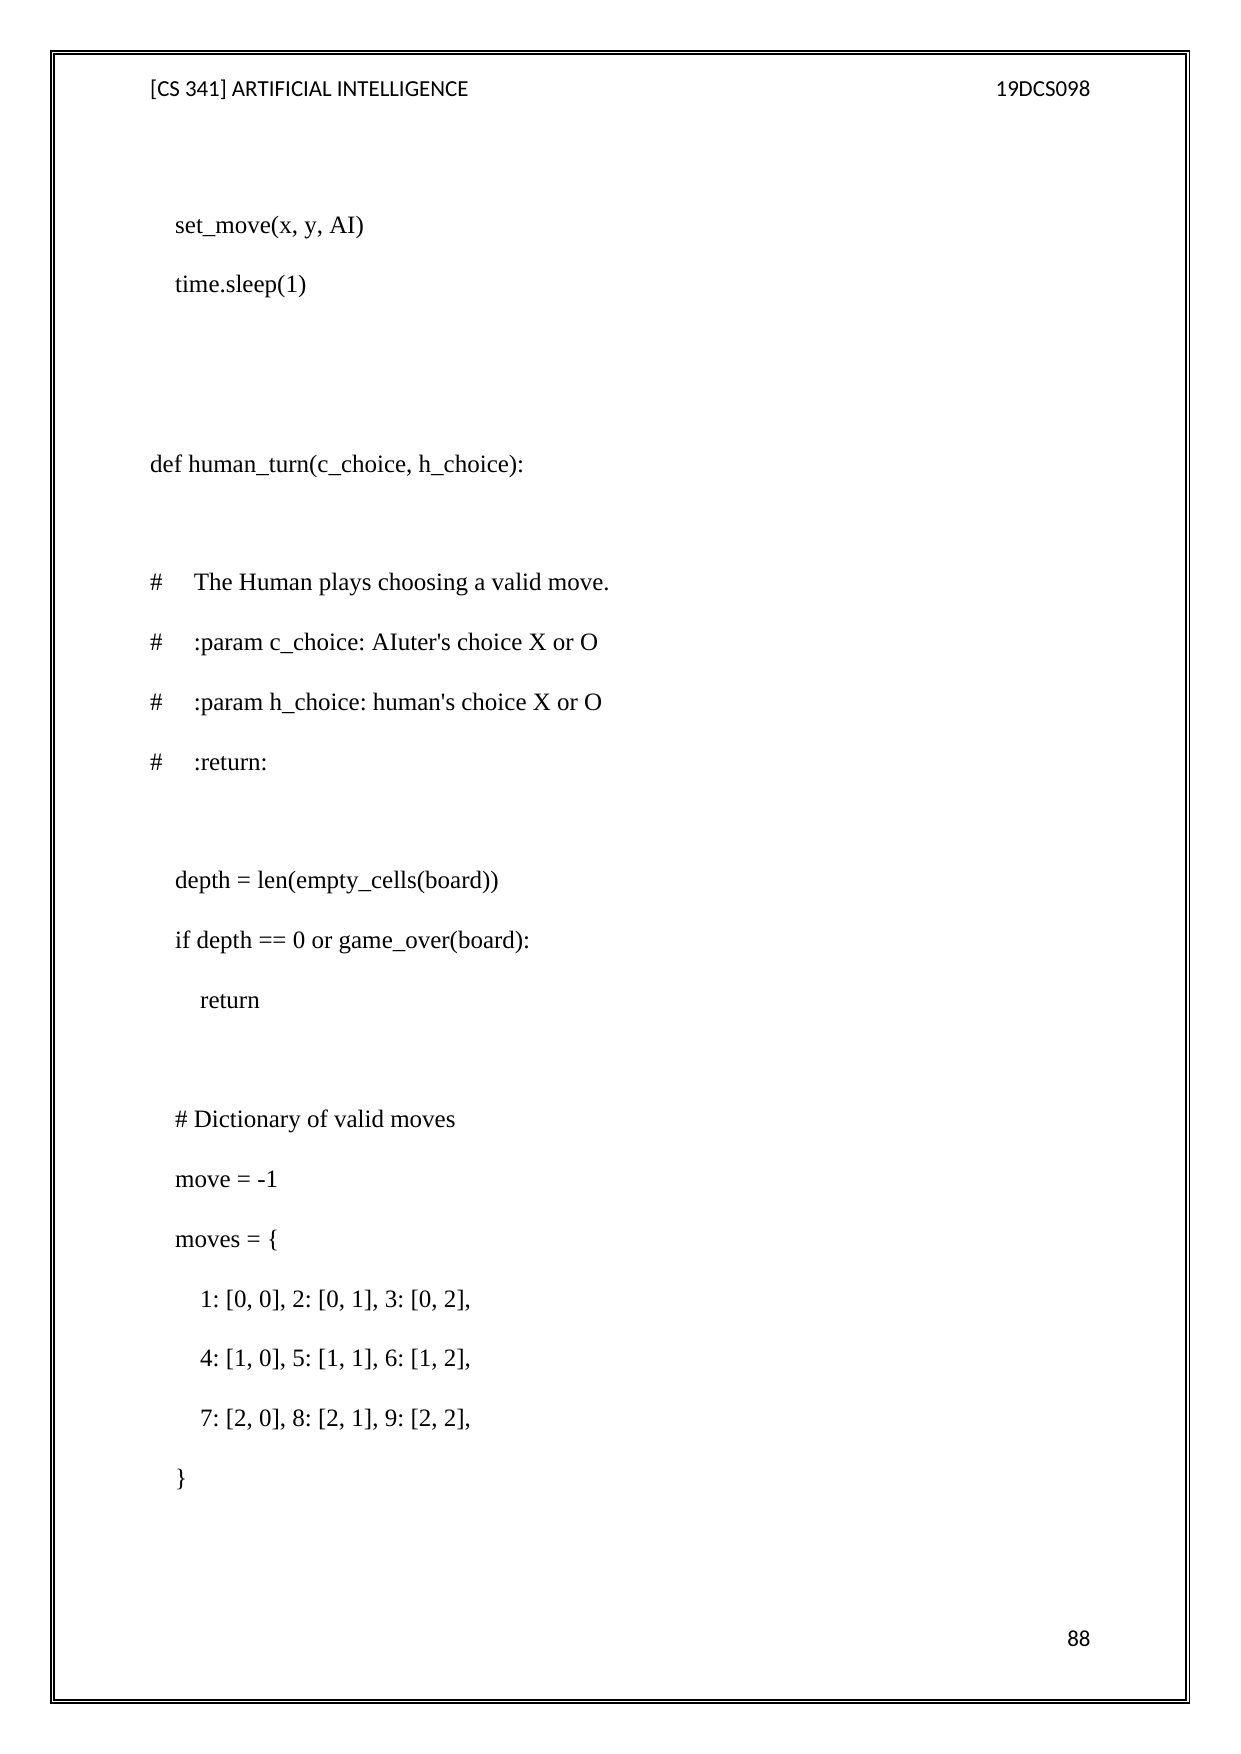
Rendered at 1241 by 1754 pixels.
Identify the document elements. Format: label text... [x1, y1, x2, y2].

text # The Human plays choosing a valid move. [150, 567, 1090, 596]
text # :param c_choice: AIuter's choice X or O [150, 627, 1090, 656]
text moves = { [150, 1224, 1090, 1253]
text set_move(x, y, AI) [150, 210, 1090, 238]
text # Dictionary of valid moves [150, 1104, 1090, 1133]
text depth = len(empty_cells(board)) [150, 865, 1090, 894]
text 1: [0, 0], 2: [0, 1], 3: [0, 2], [150, 1284, 1090, 1312]
text if depth == 0 or game_over(board): [150, 925, 1090, 954]
text } [150, 1463, 1090, 1492]
text # :return: [150, 747, 1090, 776]
text time.sleep(1) [150, 269, 1090, 298]
text return [150, 985, 1090, 1013]
text 7: [2, 0], 8: [2, 1], 9: [2, 2], [150, 1403, 1090, 1432]
text move = -1 [150, 1164, 1090, 1193]
text # :param h_choice: human's choice X or O [150, 687, 1090, 716]
text 4: [1, 0], 5: [1, 1], 6: [1, 2], [150, 1343, 1090, 1372]
text def human_turn(c_choice, h_choice): [150, 449, 1090, 478]
